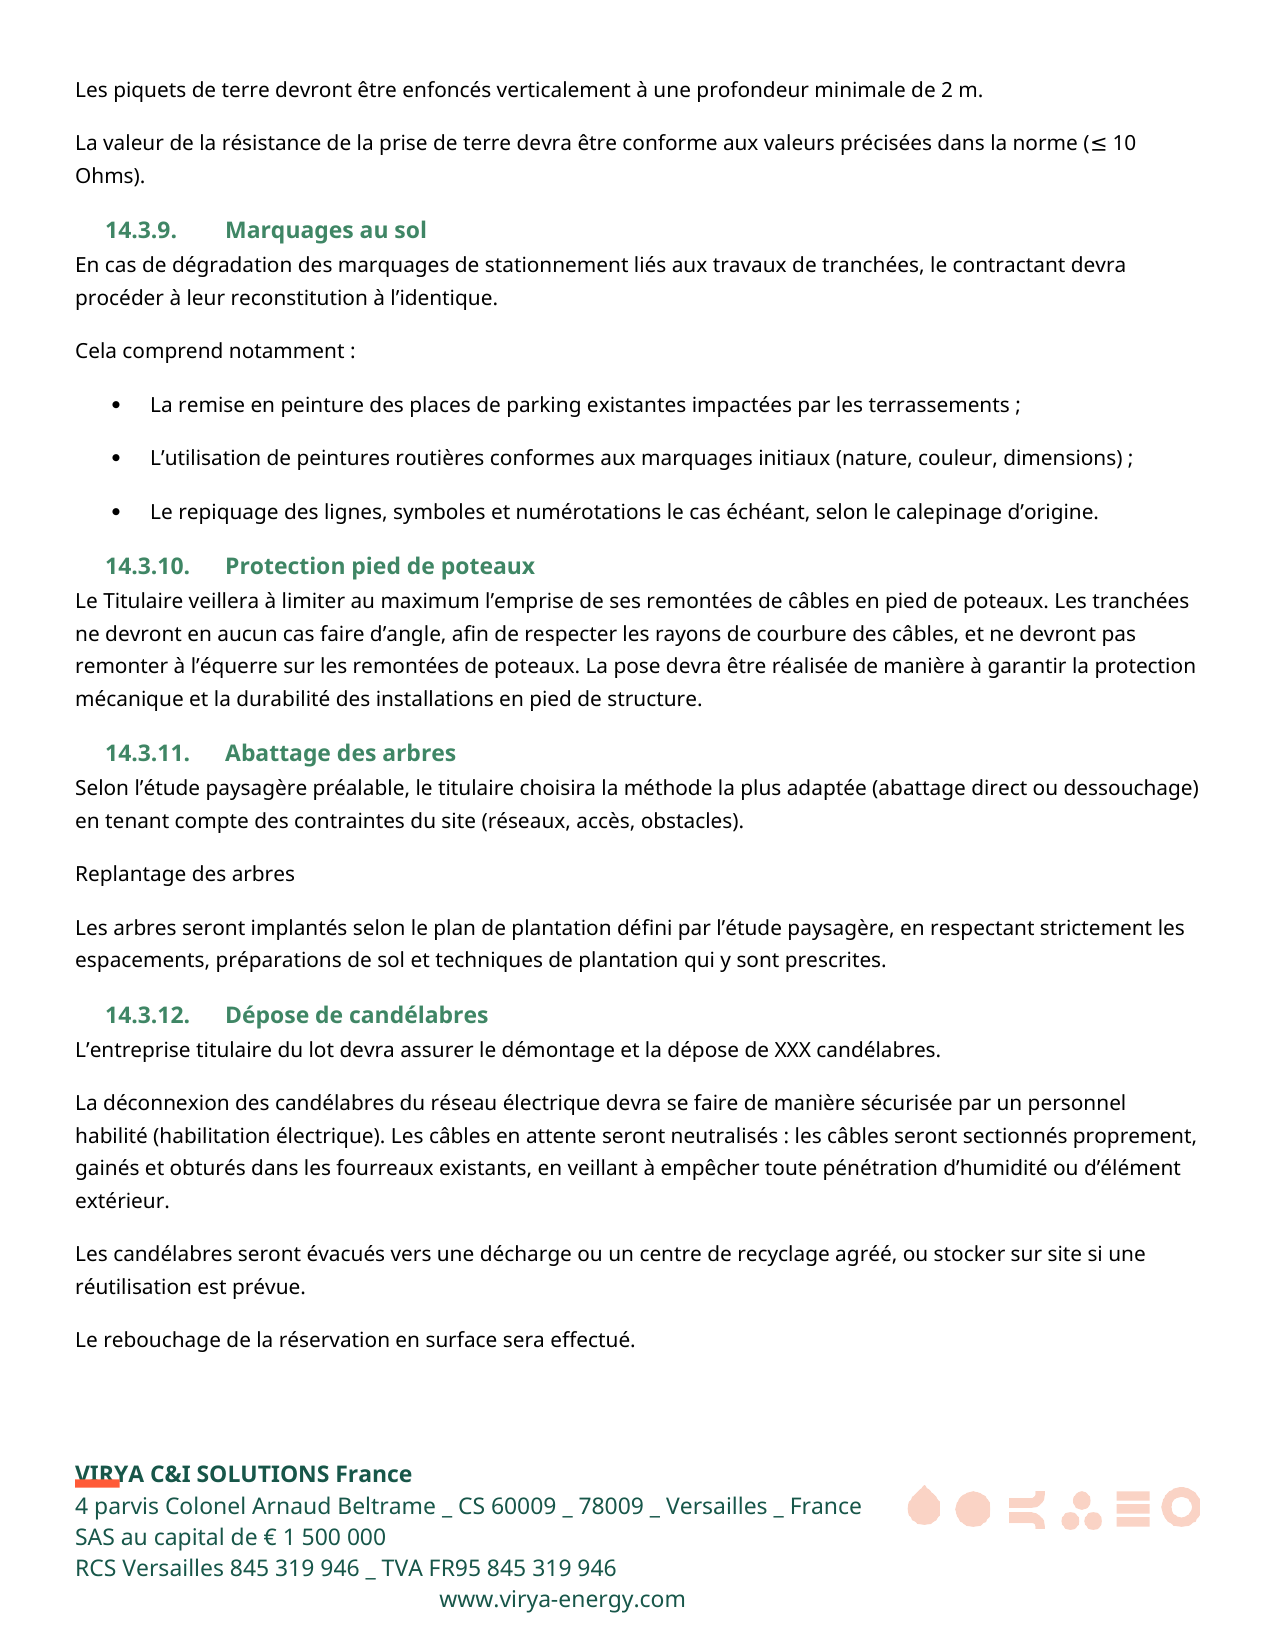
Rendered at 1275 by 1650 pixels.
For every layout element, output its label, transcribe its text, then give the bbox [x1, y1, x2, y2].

subtitle Le repiquage des lignes, symboles et numérotations le cas échéant, selon le calepinage d’origine. [112, 497, 1200, 525]
picture [1061, 1491, 1102, 1530]
text Abattage des arbres [105, 737, 1200, 769]
subtitle La remise en peinture des places de parking existantes impactées par les terrassements ; [112, 390, 1200, 418]
subtitle Selon l’étude paysagère préalable, le titulaire choisira la méthode la plus adaptée (abattage direct ou dessouchage) en tenant compte des contraintes du site (réseaux, accès, obstacles). [75, 773, 1200, 834]
picture [1009, 1512, 1045, 1529]
picture [955, 1491, 991, 1527]
subtitle L’utilisation de peintures routières conformes aux marquages initiaux (nature, couleur, dimensions) ; [112, 443, 1200, 472]
picture [1009, 1491, 1045, 1508]
subtitle Cela comprend notamment : [75, 336, 1200, 365]
subtitle Les piquets de terre devront être enfoncés verticalement à une profondeur minimale de 2 m. [75, 75, 1200, 103]
picture [907, 1485, 940, 1525]
subtitle Les candélabres seront évacués vers une décharge ou un centre de recyclage agréé, ou stocker sur site si une réutilisation est prévue. [75, 1239, 1200, 1301]
subtitle Le rebouchage de la réservation en surface sera effectué. [75, 1326, 1200, 1354]
picture [1161, 1487, 1200, 1527]
subtitle La déconnexion des candélabres du réseau électrique devra se faire de manière sécurisée par un personnel habilité (habilitation électrique). Les câbles en attente seront neutralisés : les câbles seront sectionnés proprement, gainés et obturés dans les fourreaux existants, en veillant à empêcher toute pénétration d’humidité ou d’élément extérieur. [75, 1088, 1200, 1214]
subtitle Replantage des arbres [75, 859, 1200, 888]
text Marquages au sol [105, 214, 1200, 246]
subtitle En cas de dégradation des marquages de stationnement liés aux travaux de tranchées, le contractant devra procéder à leur reconstitution à l’identique. [75, 250, 1200, 311]
text Dépose de candélabres [105, 999, 1200, 1030]
subtitle Les arbres seront implantés selon le plan de plantation défini par l’étude paysagère, en respectant strictement les espacements, préparations de sol et techniques de plantation qui y sont prescrites. [75, 913, 1200, 974]
subtitle Le Titulaire veillera à limiter au maximum l’emprise de ses remontées de câbles en pied de poteaux. Les tranchées ne devront en aucun cas faire d’angle, afin de respecter les rayons de courbure des câbles, et ne devront pas remonter à l’équerre sur les remontées de poteaux. La pose devra être réalisée de manière à garantir la protection mécanique et la durabilité des installations en pied de structure. [75, 586, 1200, 712]
text Protection pied de poteaux [105, 550, 1200, 581]
subtitle L’entreprise titulaire du lot devra assurer le démontage et la dépose de XXX candélabres. [75, 1035, 1200, 1063]
subtitle La valeur de la résistance de la prise de terre devra être conforme aux valeurs précisées dans la norme (≤ 10 Ohms). [75, 128, 1200, 189]
